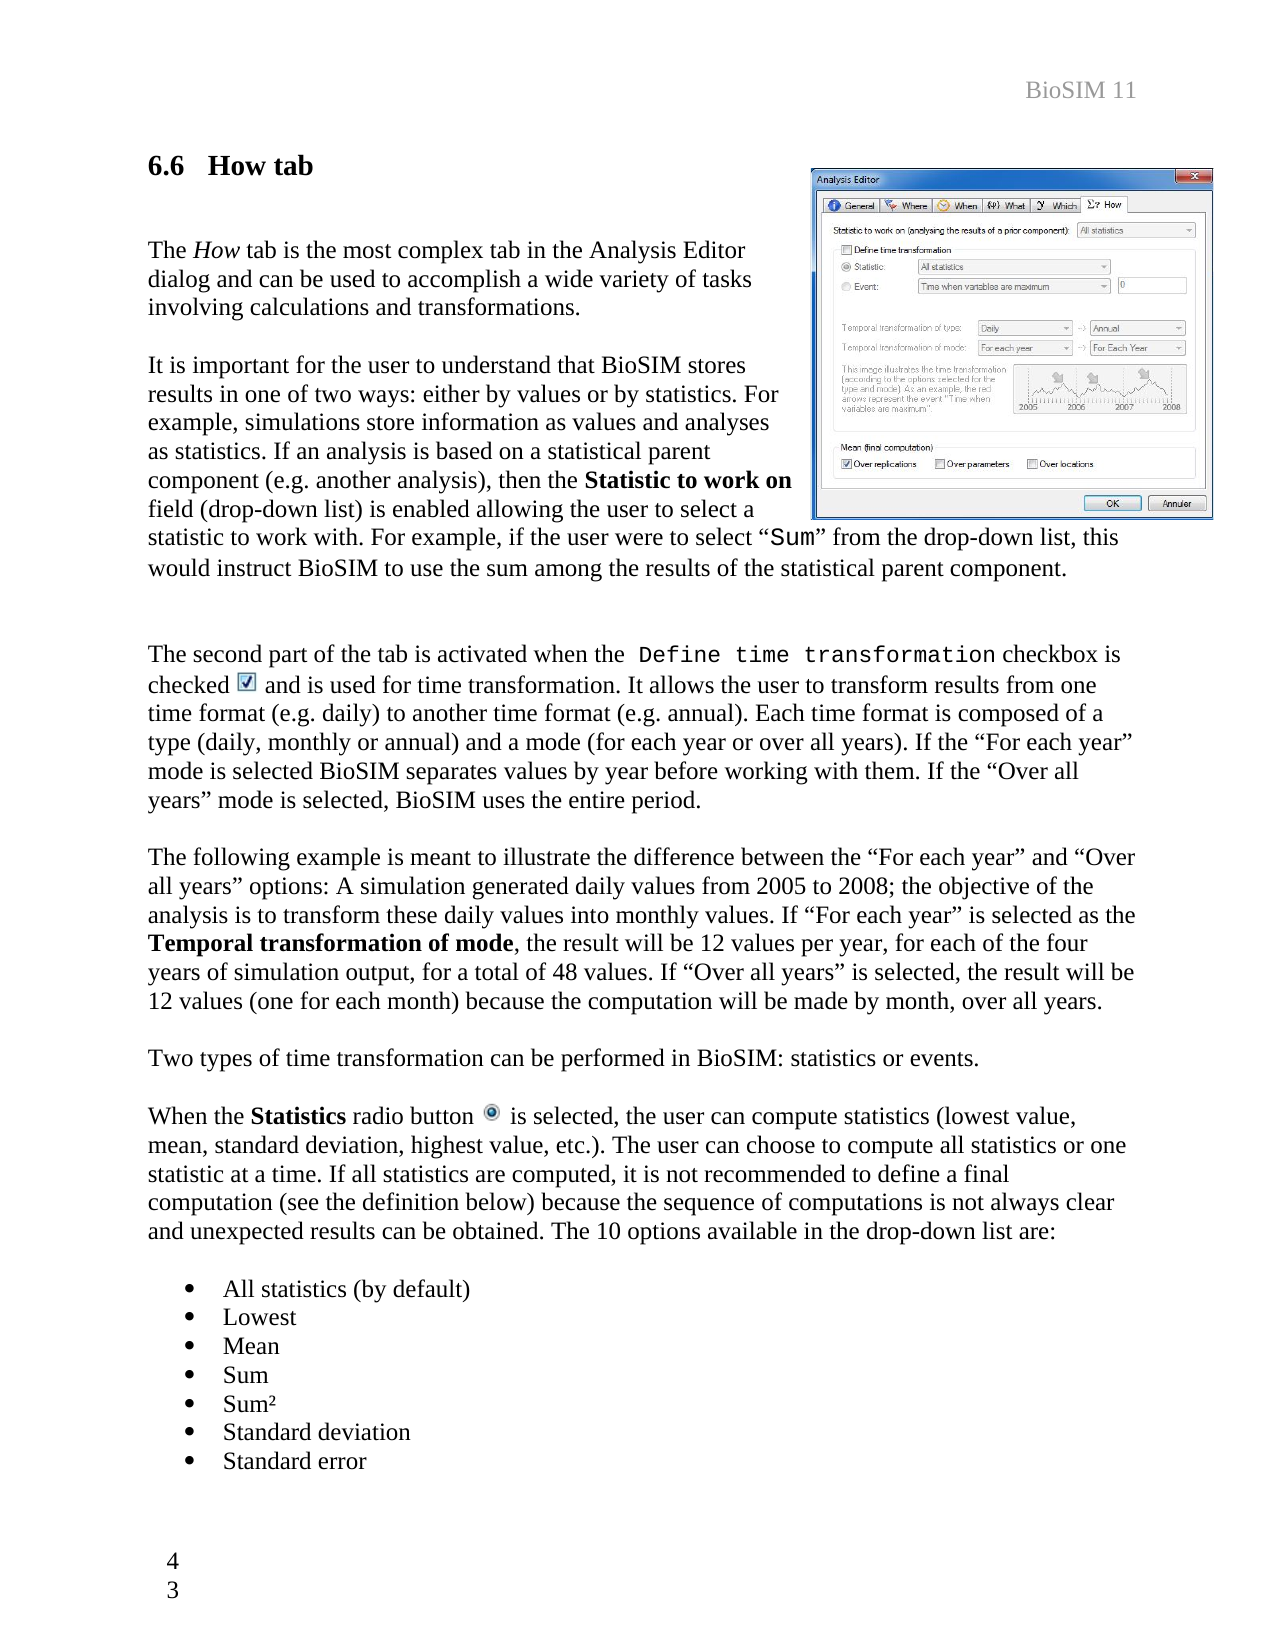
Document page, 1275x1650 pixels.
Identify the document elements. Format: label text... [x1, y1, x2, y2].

picture [480, 1101, 504, 1125]
list Standard error [185, 1446, 1137, 1475]
text Two types of time transformation can be performed in BioSIM: statistics or events. [148, 1043, 1137, 1072]
text The following example is meant to illustrate the difference between the “For each year” and “Over all years” options: A simulation generated daily values from 2005 to 2008; the objective of the analysis is to transform these daily values into monthly values. If “For each year” is selected as the Temporal transformation of mode, the result will be 12 values per year, for each of the four years of simulation output, for a total of 48 values. If “Over all years” is selected, the result will be 12 values (one for each month) because the computation will be made by month, over all years. [148, 842, 1137, 1015]
list All statistics (by default) [185, 1274, 1137, 1302]
list Mean [185, 1331, 1137, 1360]
text When the Statistics radio button is selected, the user can compute statistics (lowest value, mean, standard deviation, highest value, etc.). The user can choose to compute all statistics or one statistic at a time. If all statistics are computed, it is not recommended to define a final computation (see the definition below) because the sequence of computations is not always clear and unexpected results can be obtained. The 10 options available in the drop-down list are: [148, 1101, 1137, 1245]
picture [235, 670, 259, 694]
list Standard deviation [185, 1417, 1137, 1446]
list Sum² [185, 1389, 1137, 1417]
text The How tab is the most complex tab in the Analysis Editor dialog and can be used to accomplish a wide variety of tasks involving calculations and transformations. [148, 235, 810, 321]
list Lowest [185, 1302, 1137, 1331]
subtitle How tab [148, 148, 1137, 181]
picture [810, 168, 1214, 519]
text It is important for the user to understand that BioSIM stores results in one of two ways: either by values or by statistics. For example, simulations store information as values and analyses as statistics. If an analysis is based on a statistical parent component (e.g. another analysis), then the Statistic to work on field (drop-down list) is enabled allowing the user to select a statistic to work with. For example, if the user were to select “Sum” from the drop-down list, this would instruct BioSIM to use the sum among the results of the statistical parent component. [148, 350, 1137, 582]
list Sum [185, 1360, 1137, 1389]
text The second part of the tab is activated when the Define time transformation checkbox is checked and is used for time transformation. It allows the user to transform results from one time format (e.g. daily) to another time format (e.g. annual). Each time format is composed of a type (daily, monthly or annual) and a mode (for each year or over all years). If the “For each year” mode is selected BioSIM separates values by year before working with them. If the “Over all years” mode is selected, BioSIM uses the entire period. [148, 639, 1137, 813]
